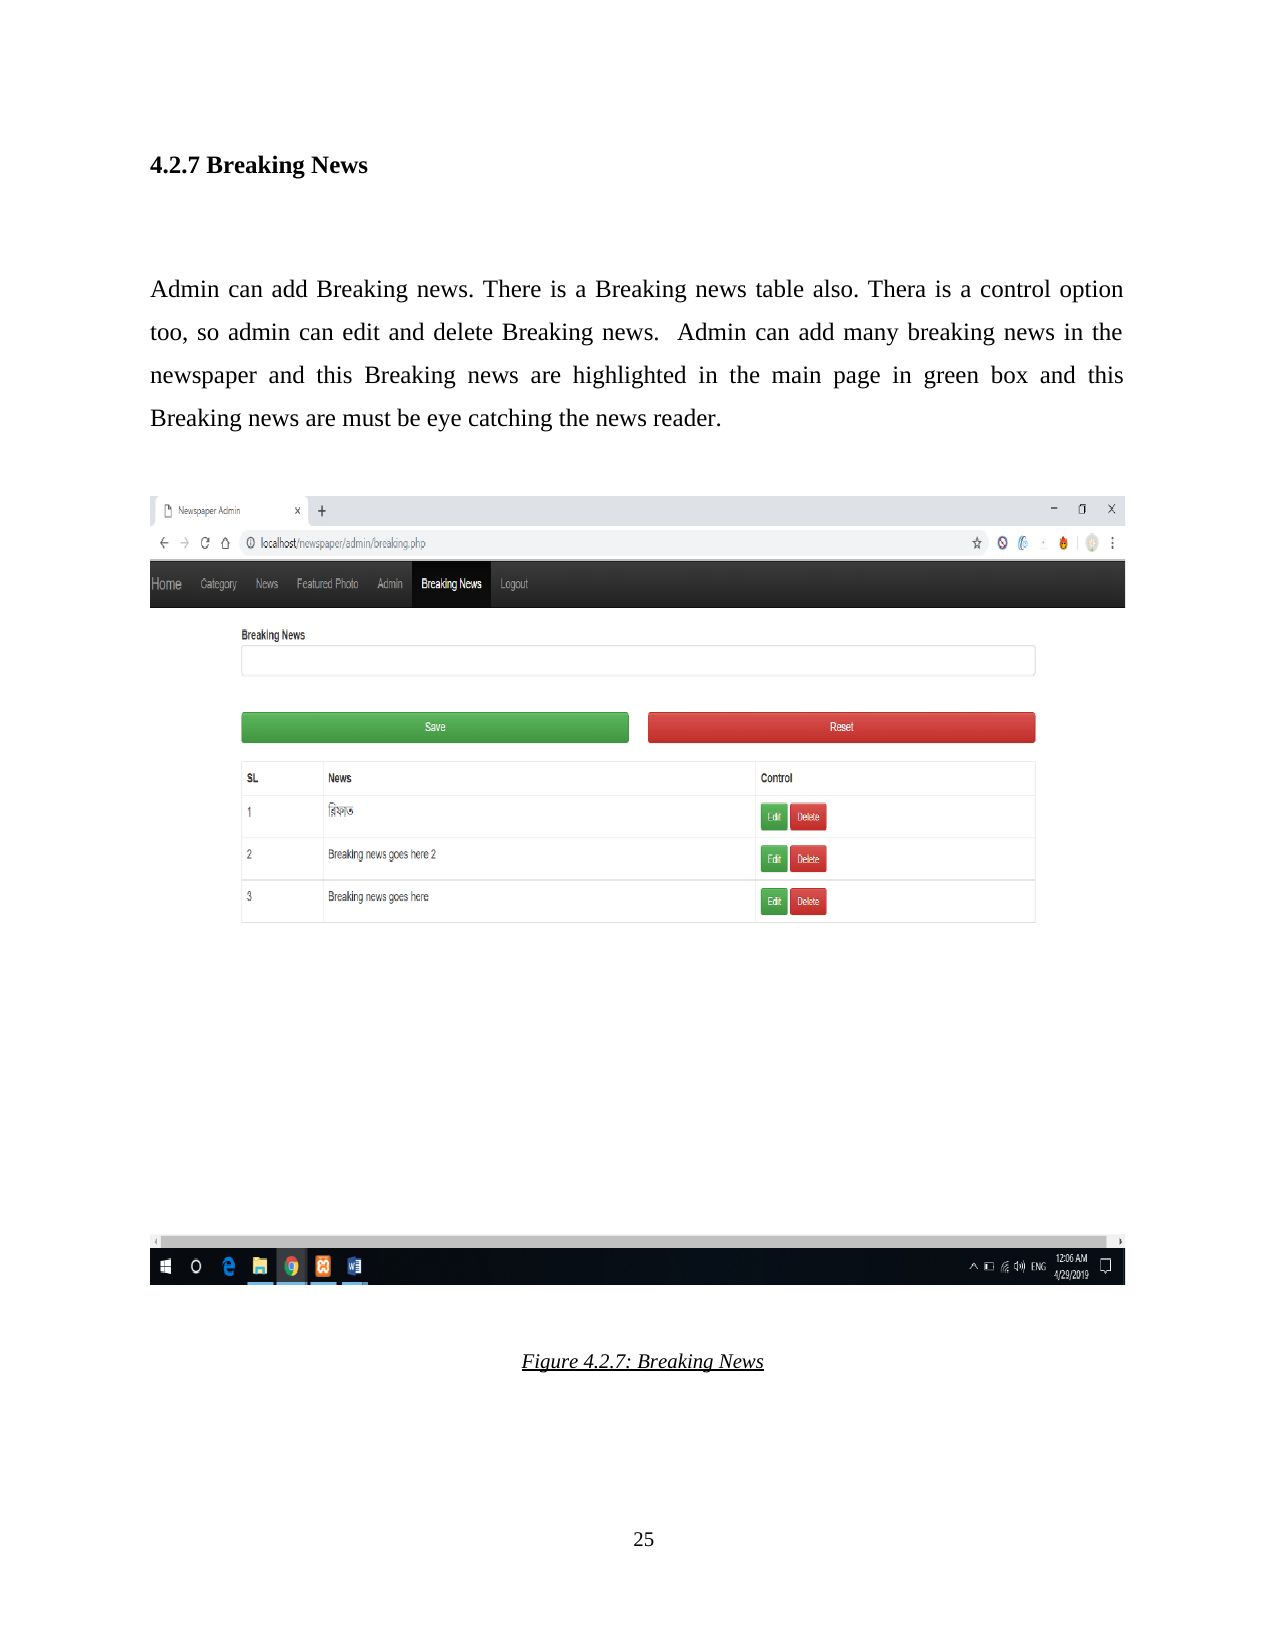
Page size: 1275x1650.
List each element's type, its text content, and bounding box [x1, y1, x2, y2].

text Figure 4.2.7: Breaking News [351, 1348, 936, 1373]
text Admin can add Breaking news. There is a Breaking news table also. Thera is a control option too, so admin can edit and delete Breaking news. Admin can add many breaking news in the newspaper and this Breaking news are highlighted in the main page in green box and this Breaking news are must be eye catching the news reader. [150, 274, 1125, 432]
picture [150, 496, 1125, 1285]
subtitle 4.2.7 Breaking News [150, 150, 936, 179]
